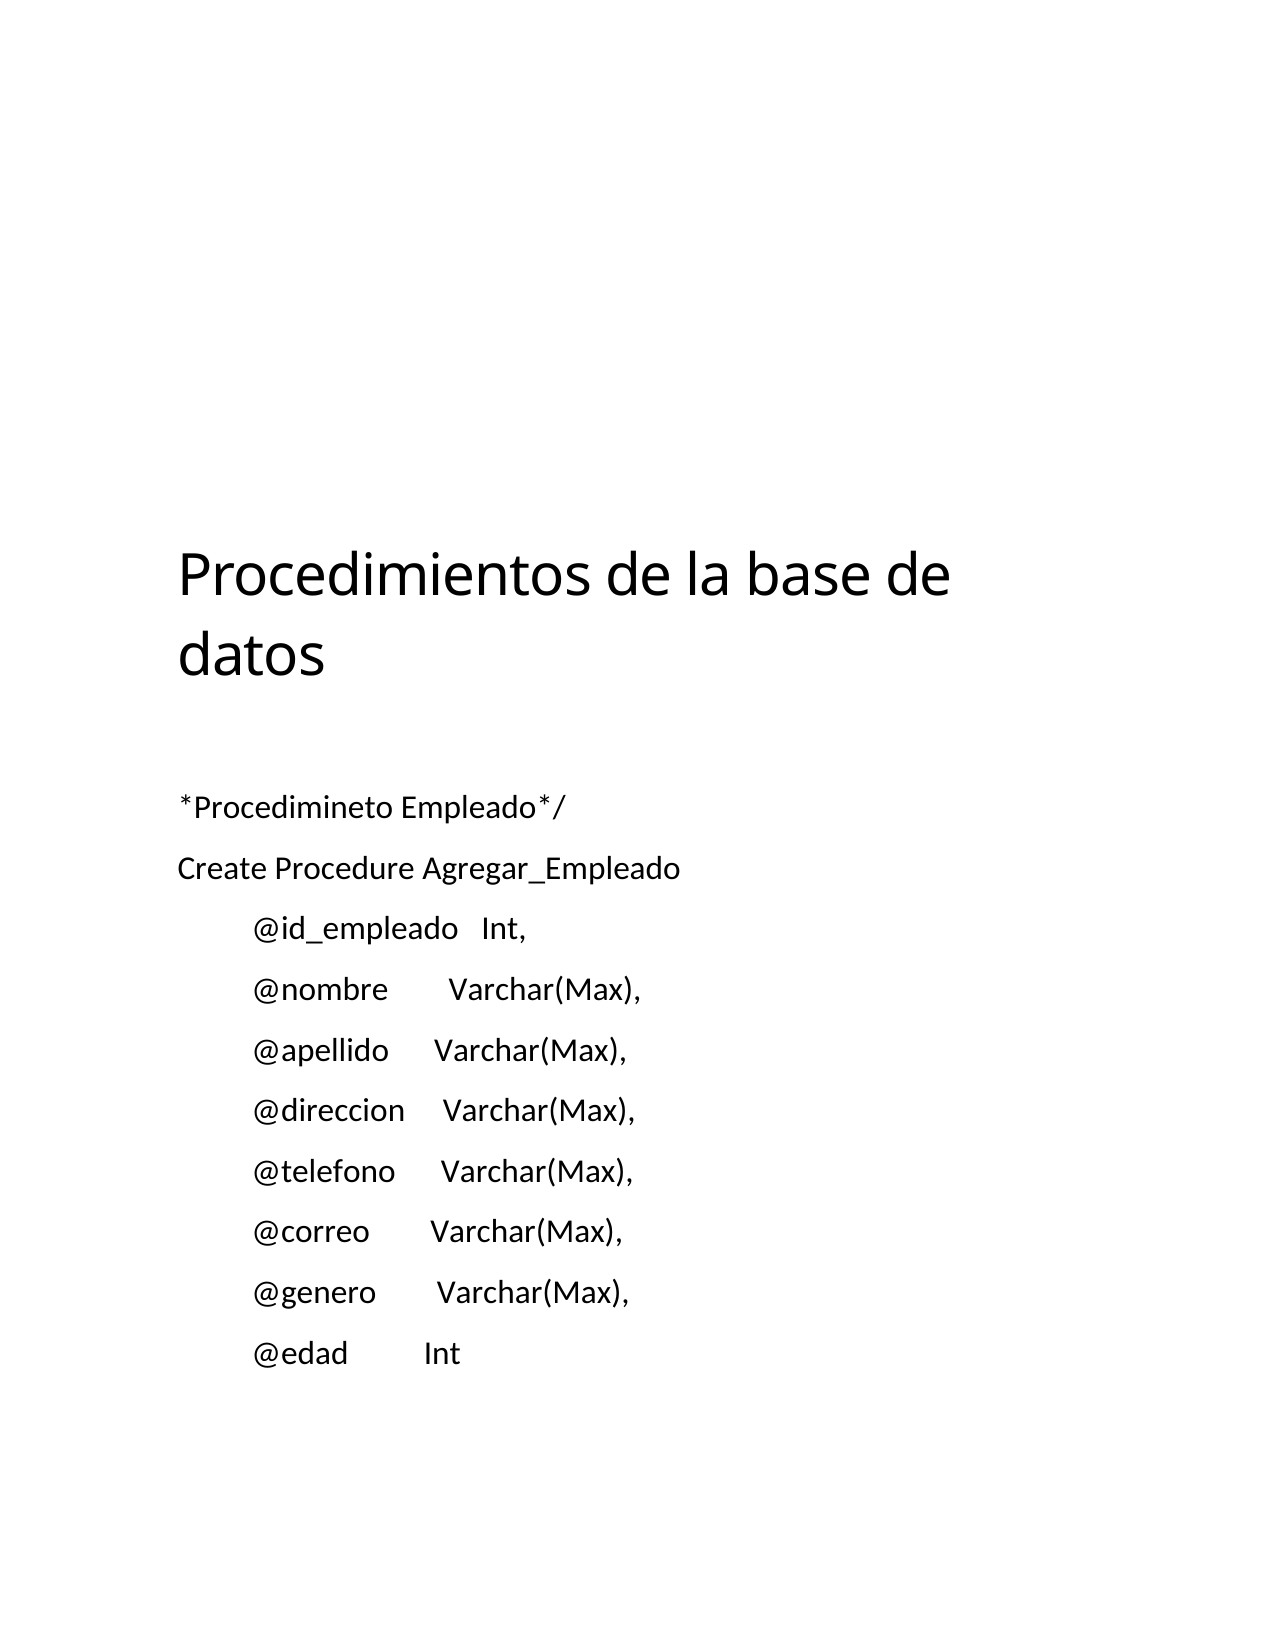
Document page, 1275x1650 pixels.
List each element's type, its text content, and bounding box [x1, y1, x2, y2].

text *Procedimineto Empleado*/ [177, 786, 1098, 827]
text @edad Int [177, 1332, 1098, 1372]
title Procedimientos de la base de datos [177, 533, 1098, 692]
text @id_empleado Int, [177, 907, 1098, 948]
text @apellido Varchar(Max), [177, 1028, 1098, 1069]
text @telefono Varchar(Max), [177, 1150, 1098, 1191]
text @nombre Varchar(Max), [177, 968, 1098, 1009]
text @genero Varchar(Max), [177, 1271, 1098, 1312]
text @correo Varchar(Max), [177, 1210, 1098, 1251]
text @direccion Varchar(Max), [177, 1089, 1098, 1130]
text Create Procedure Agregar_Empleado [177, 847, 1098, 887]
